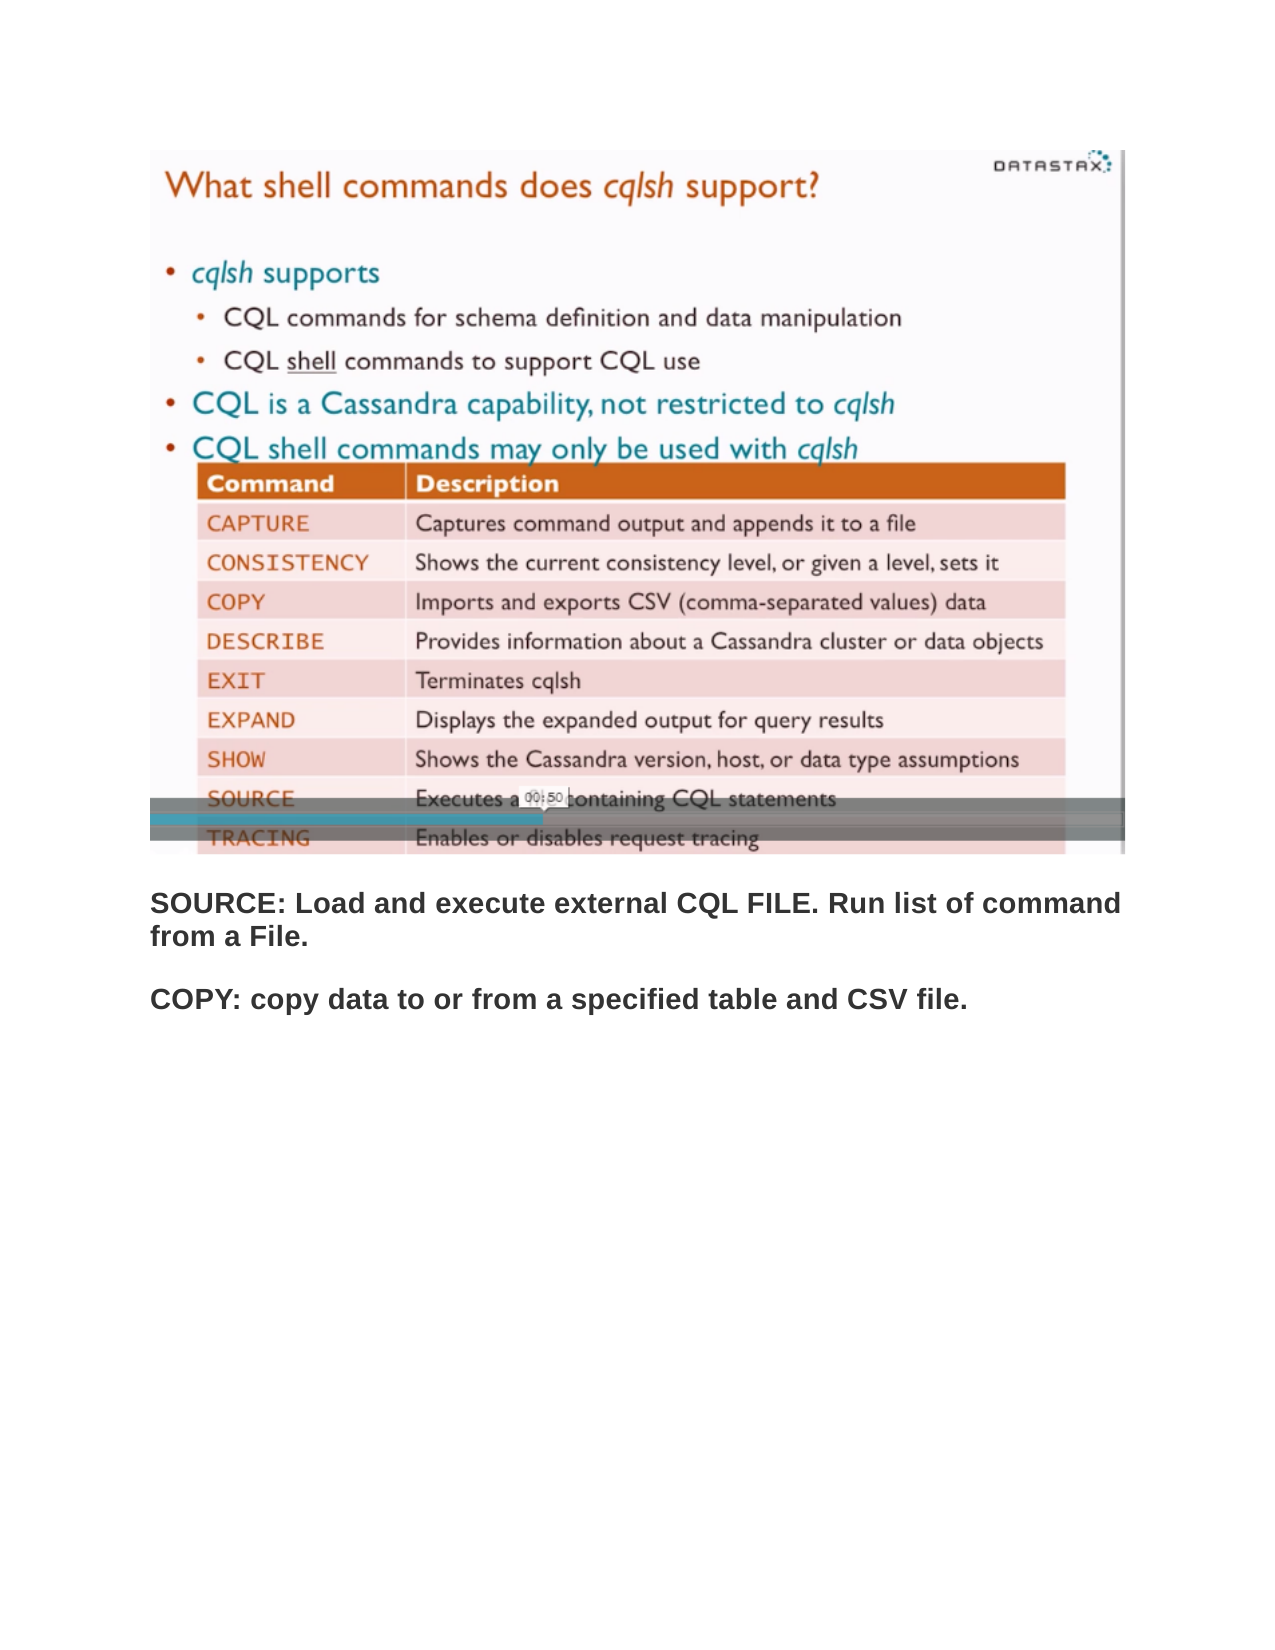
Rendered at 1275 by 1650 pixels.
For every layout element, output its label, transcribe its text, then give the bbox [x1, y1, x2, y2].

picture [150, 150, 1125, 857]
text COPY: copy data to or from a specified table and CSV file. [150, 982, 1125, 1016]
text SOURCE: Load and execute external CQL FILE. Run list of command from a File. [150, 886, 1125, 953]
